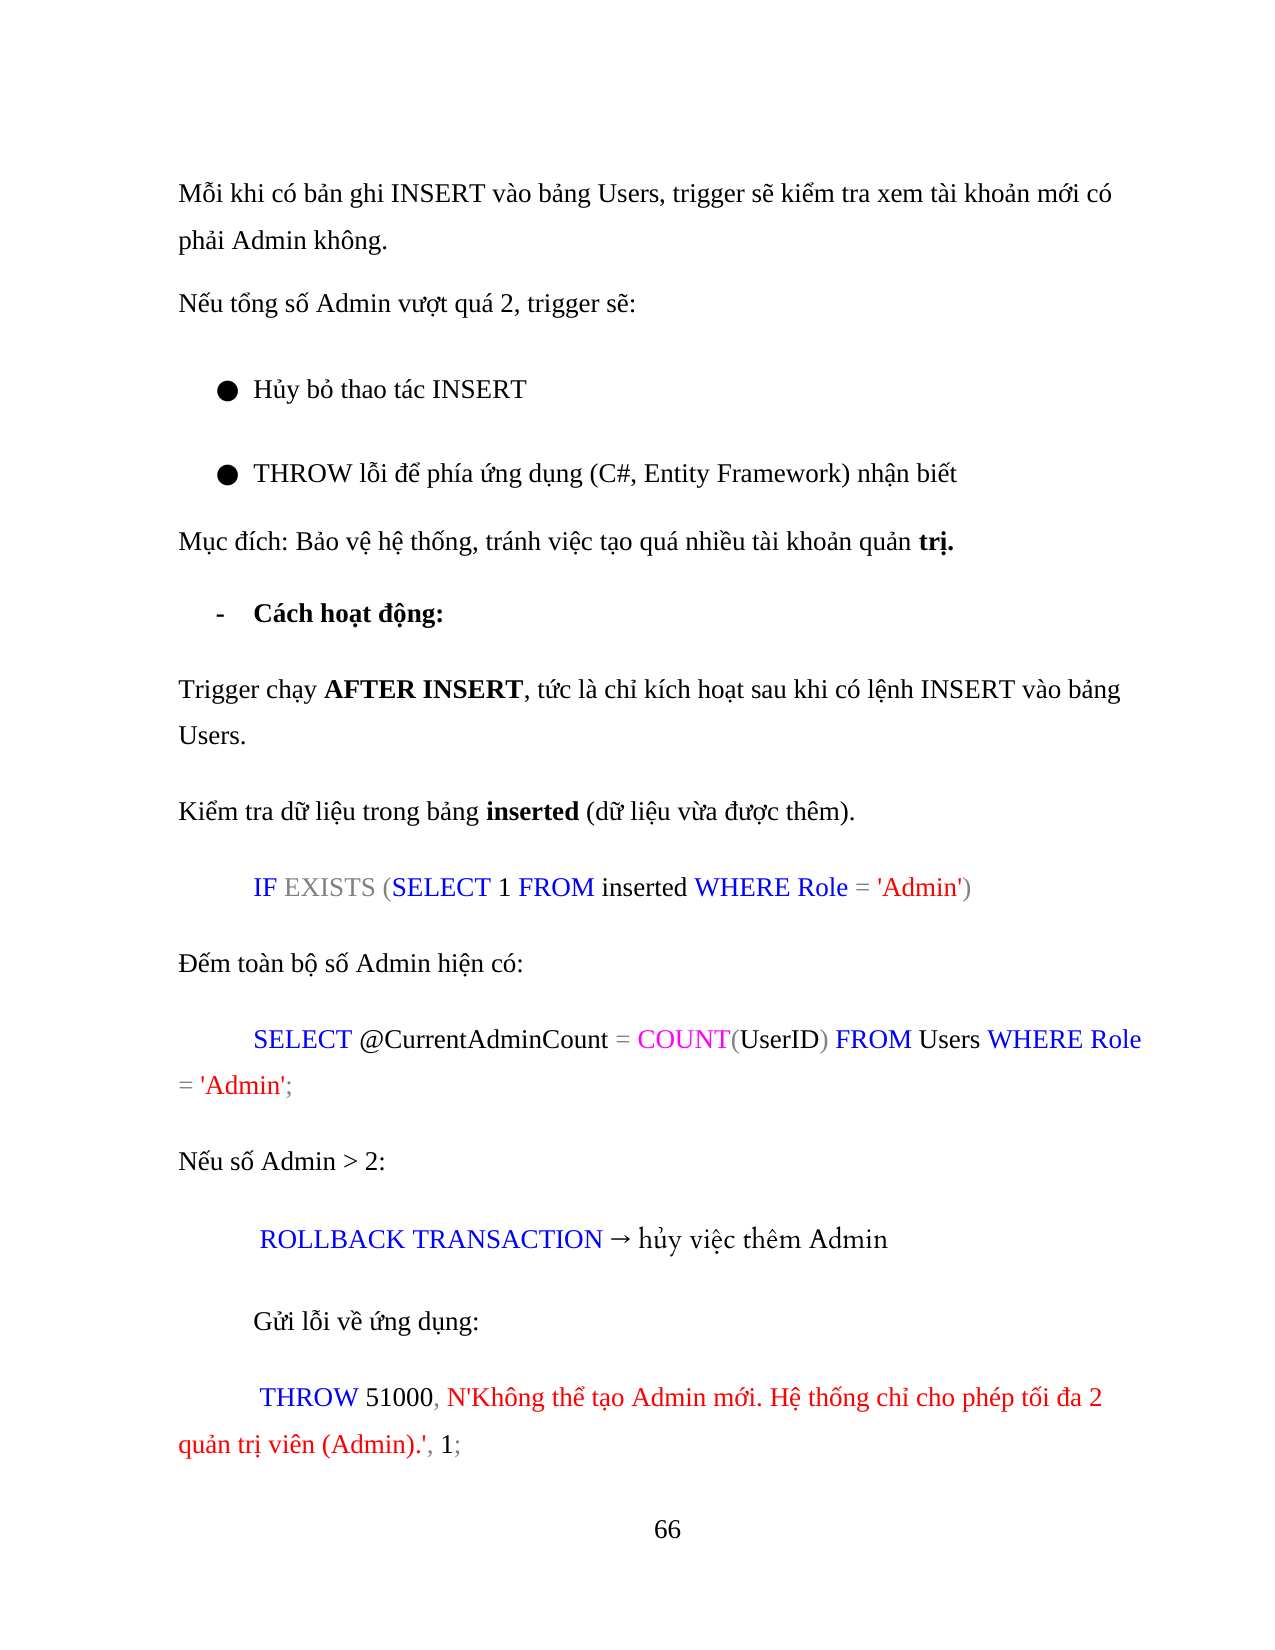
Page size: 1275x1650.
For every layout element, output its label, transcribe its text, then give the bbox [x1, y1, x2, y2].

text IF EXISTS (SELECT 1 FROM inserted WHERE Role = 'Admin') [178, 871, 1157, 902]
list Cách hoạt động: [178, 597, 1157, 628]
text Nếu tổng số Admin vượt quá 2, trigger sẽ: [178, 287, 1157, 318]
text Mục đích: Bảo vệ hệ thống, tránh việc tạo quá nhiều tài khoản quản trị. [178, 525, 1157, 556]
text SELECT @CurrentAdminCount = COUNT(UserID) FROM Users WHERE Role = 'Admin'; [178, 1023, 1157, 1101]
text Mỗi khi có bản ghi INSERT vào bảng Users, trigger sẽ kiểm tra xem tài khoản mới có phải Admin không. [178, 177, 1157, 255]
text Trigger chạy AFTER INSERT, tức là chỉ kích hoạt sau khi có lệnh INSERT vào bảng Users. [178, 673, 1157, 751]
text Gửi lỗi về ứng dụng: [178, 1305, 1157, 1336]
list Hủy bỏ thao tác INSERT [216, 359, 1157, 414]
text THROW 51000, N'Không thể tạo Admin mới. Hệ thống chỉ cho phép tối đa 2 quản trị viên (Admin).', 1; [178, 1381, 1157, 1459]
text ROLLBACK TRANSACTION [178, 1221, 1157, 1258]
text Nếu số Admin > 2: [178, 1145, 1157, 1176]
text Kiểm tra dữ liệu trong bảng inserted (dữ liệu vừa được thêm). [178, 795, 1157, 826]
list THROW lỗi để phía ứng dụng (C#, Entity Framework) nhận biết [216, 442, 1157, 498]
text Đếm toàn bộ số Admin hiện có: [178, 947, 1157, 978]
